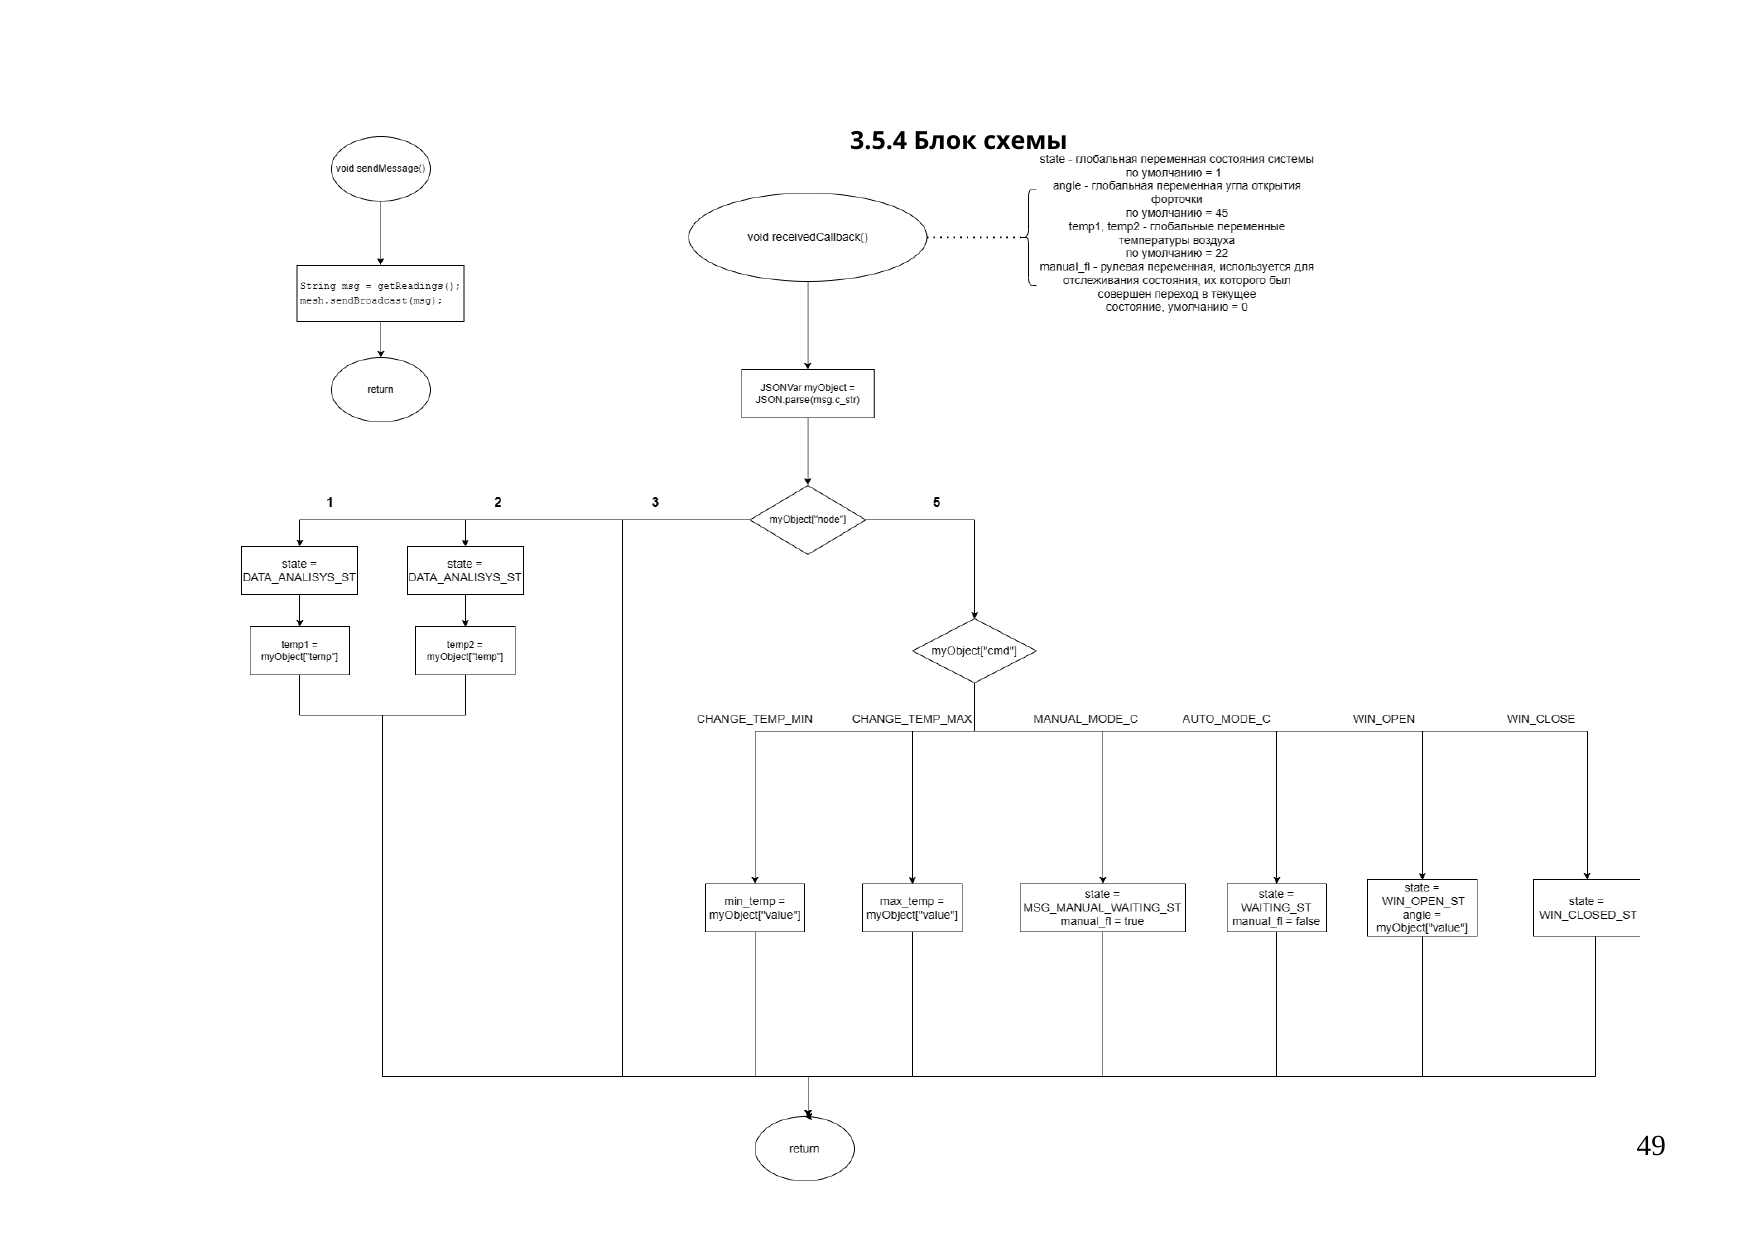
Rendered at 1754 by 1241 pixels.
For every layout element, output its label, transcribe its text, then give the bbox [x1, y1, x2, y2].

picture [241, 156, 1640, 1181]
subtitle 3.5.4 Блок схемы [177, 122, 1665, 156]
